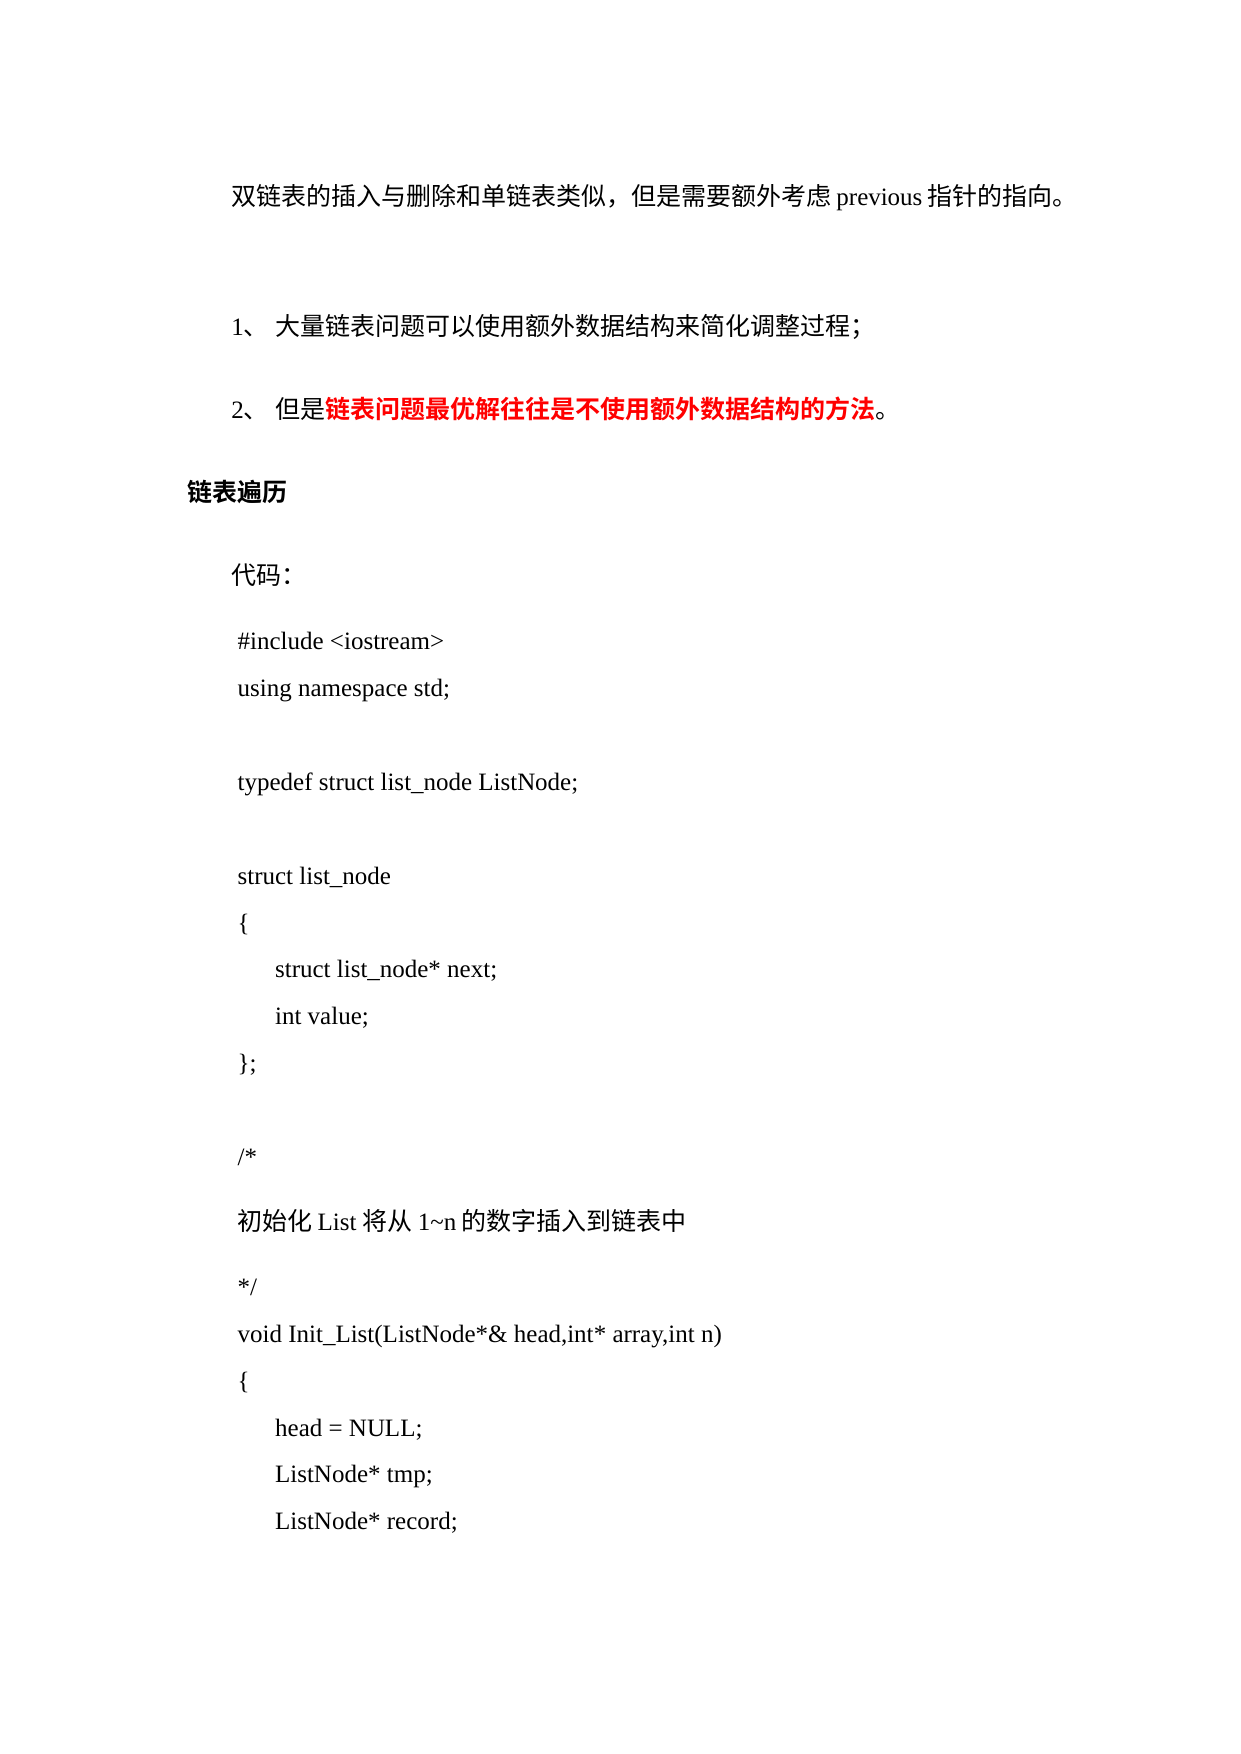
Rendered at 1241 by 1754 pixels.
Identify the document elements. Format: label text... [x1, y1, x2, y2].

text */ [237, 1270, 1053, 1303]
text { [237, 906, 1053, 938]
text using namespace std; [237, 671, 1053, 704]
text typedef struct list_node ListNode; [237, 765, 1053, 798]
text ListNode* tmp; [237, 1458, 1053, 1490]
text 双链表的插入与删除和单链表类似，但是需要额外考虑previous指针的指向。 [231, 162, 1053, 227]
text int value; [237, 999, 1053, 1032]
text struct list_node* next; [237, 953, 1053, 985]
text struct list_node [237, 859, 1053, 891]
list 大量链表问题可以使用额外数据结构来简化调整过程； [231, 292, 1053, 357]
text { [237, 1364, 1053, 1396]
list 但是链表问题最优解往往是不使用额外数据结构的方法。 [231, 375, 1053, 440]
text ListNode* record; [237, 1504, 1053, 1537]
text head = NULL; [237, 1411, 1053, 1443]
text void Init_List(ListNode*& head,int* array,int n) [237, 1317, 1053, 1349]
text #include <iostream> [237, 624, 1053, 657]
text }; [237, 1046, 1053, 1079]
text 代码： [187, 541, 1053, 606]
subtitle 链表遍历 [187, 458, 1053, 523]
text /* [237, 1140, 1053, 1173]
text 初始化List 将从1~n的数字插入到链表中 [237, 1187, 1053, 1252]
